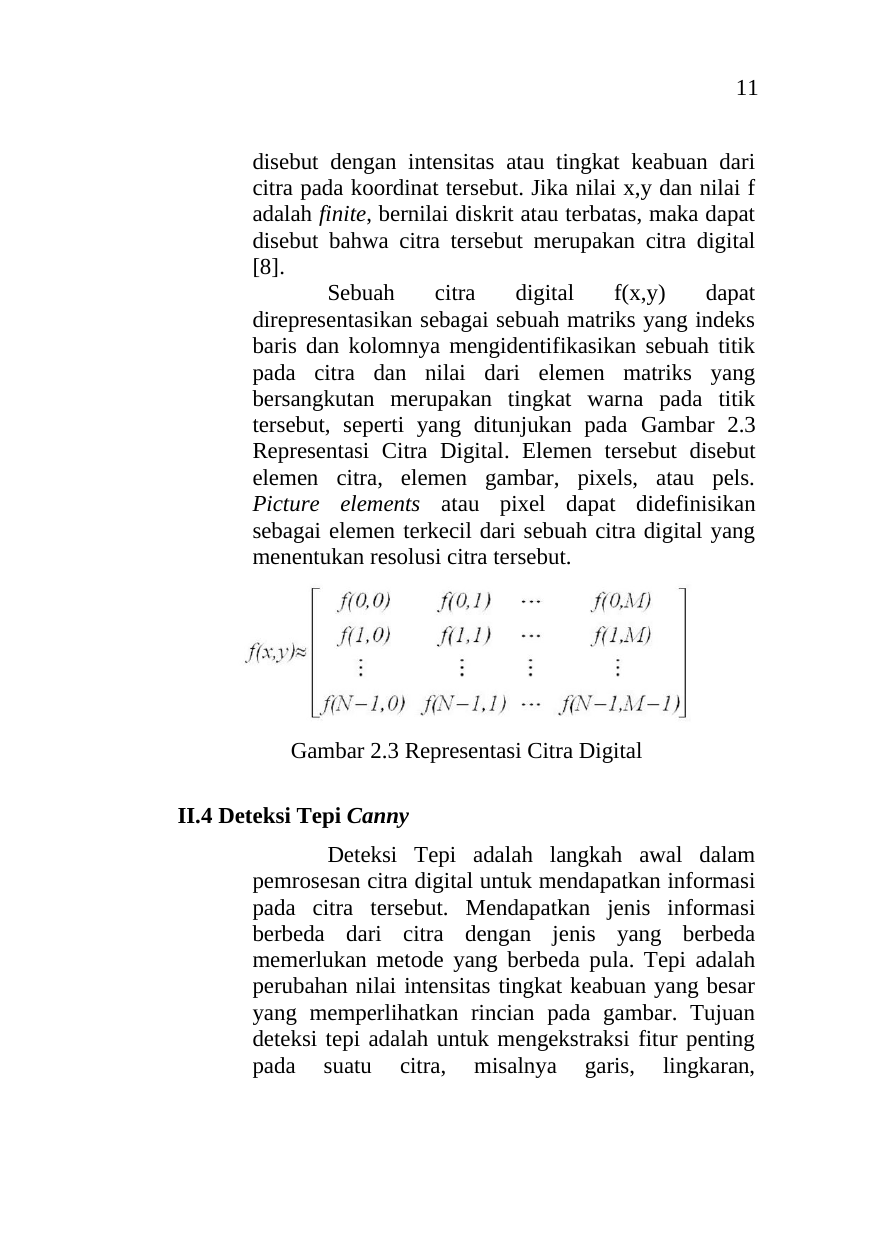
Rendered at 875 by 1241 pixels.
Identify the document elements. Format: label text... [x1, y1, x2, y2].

picture [238, 569, 695, 737]
text Sebuah citra digital f(x,y) dapat direpresentasikan sebagai sebuah matriks yang indeks baris dan kolomnya mengidentifikasikan sebuah titik pada citra dan nilai dari elemen matriks yang bersangkutan merupakan tingkat warna pada titik tersebut, seperti yang ditunjukan pada Gambar 2.3 Representasi Citra Digital. Elemen tersebut disebut elemen citra, elemen gambar, pixels, atau pels. Picture elements atau pixel dapat didefinisikan sebagai elemen terkecil dari sebuah citra digital yang menentukan resolusi citra tersebut. [252, 279, 756, 569]
subtitle Deteksi Tepi Canny [177, 802, 756, 828]
text Gambar 2.3 Representasi Citra Digital [177, 737, 756, 763]
